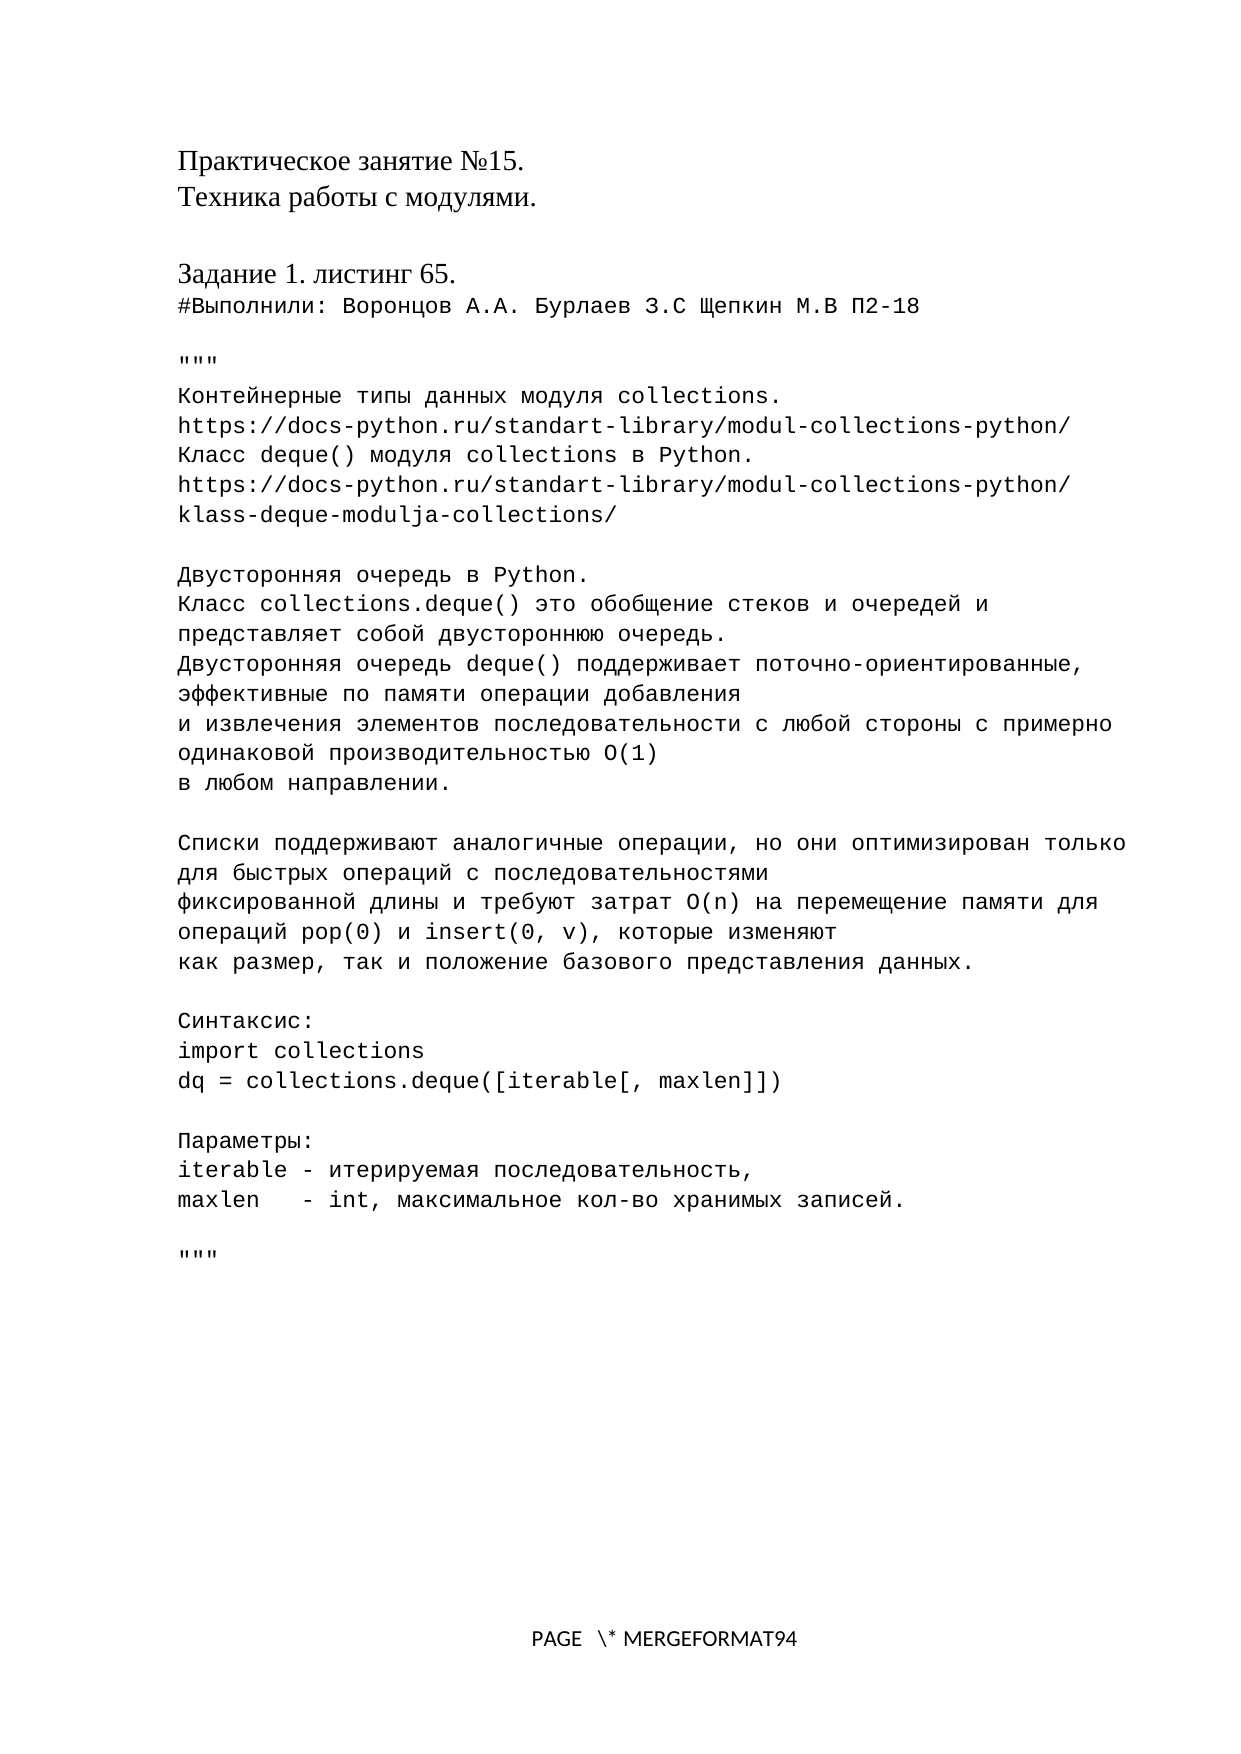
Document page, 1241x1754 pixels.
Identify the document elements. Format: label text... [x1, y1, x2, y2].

text Двусторонняя очередь deque() поддерживает поточно-ориентированные, эффективные по памяти операции добавления [177, 652, 1152, 708]
text dq = collections.deque([iterable[, maxlen]]) [177, 1069, 1152, 1095]
text Списки поддерживают аналогичные операции, но они оптимизирован только для быстрых операций с последовательностями [177, 831, 1152, 887]
text """ [177, 1248, 1152, 1274]
text в любом направлении. [177, 772, 1152, 797]
text Двусторонняя очередь в Python. [177, 563, 1152, 589]
text Класс collections.deque() это обобщение стеков и очередей и представляет собой двустороннюю очередь. [177, 593, 1152, 648]
text #Выполнили: Воронцов А.А. Бурлаев З.С Щепкин М.В П2-18 [177, 295, 1152, 321]
text Синтаксис: [177, 1010, 1152, 1036]
text Класс deque() модуля collections в Python. [177, 444, 1152, 470]
text и извлечения элементов последовательности с любой стороны с примерно одинаковой производительностью O(1) [177, 712, 1152, 768]
text import collections [177, 1040, 1152, 1066]
text """ [177, 354, 1152, 380]
text Контейнерные типы данных модуля collections. [177, 384, 1152, 410]
text Техника работы с модулями. [177, 179, 1152, 213]
text https://docs-python.ru/standart-library/modul-collections-python/ [177, 414, 1152, 440]
text maxlen - int, максимальное кол-во хранимых записей. [177, 1189, 1152, 1214]
text Задание 1. листинг 65. [177, 256, 1152, 290]
subtitle Практическое занятие №15. [177, 143, 1152, 177]
text https://docs-python.ru/standart-library/modul-collections-python/klass-deque-modulja-collections/ [177, 474, 1152, 529]
text Параметры: [177, 1129, 1152, 1155]
text iterable - итерируемая последовательность, [177, 1159, 1152, 1185]
text как размер, так и положение базового представления данных. [177, 950, 1152, 976]
text фиксированной длины и требуют затрат O(n) на перемещение памяти для операций pop(0) и insert(0, v), которые изменяют [177, 891, 1152, 946]
